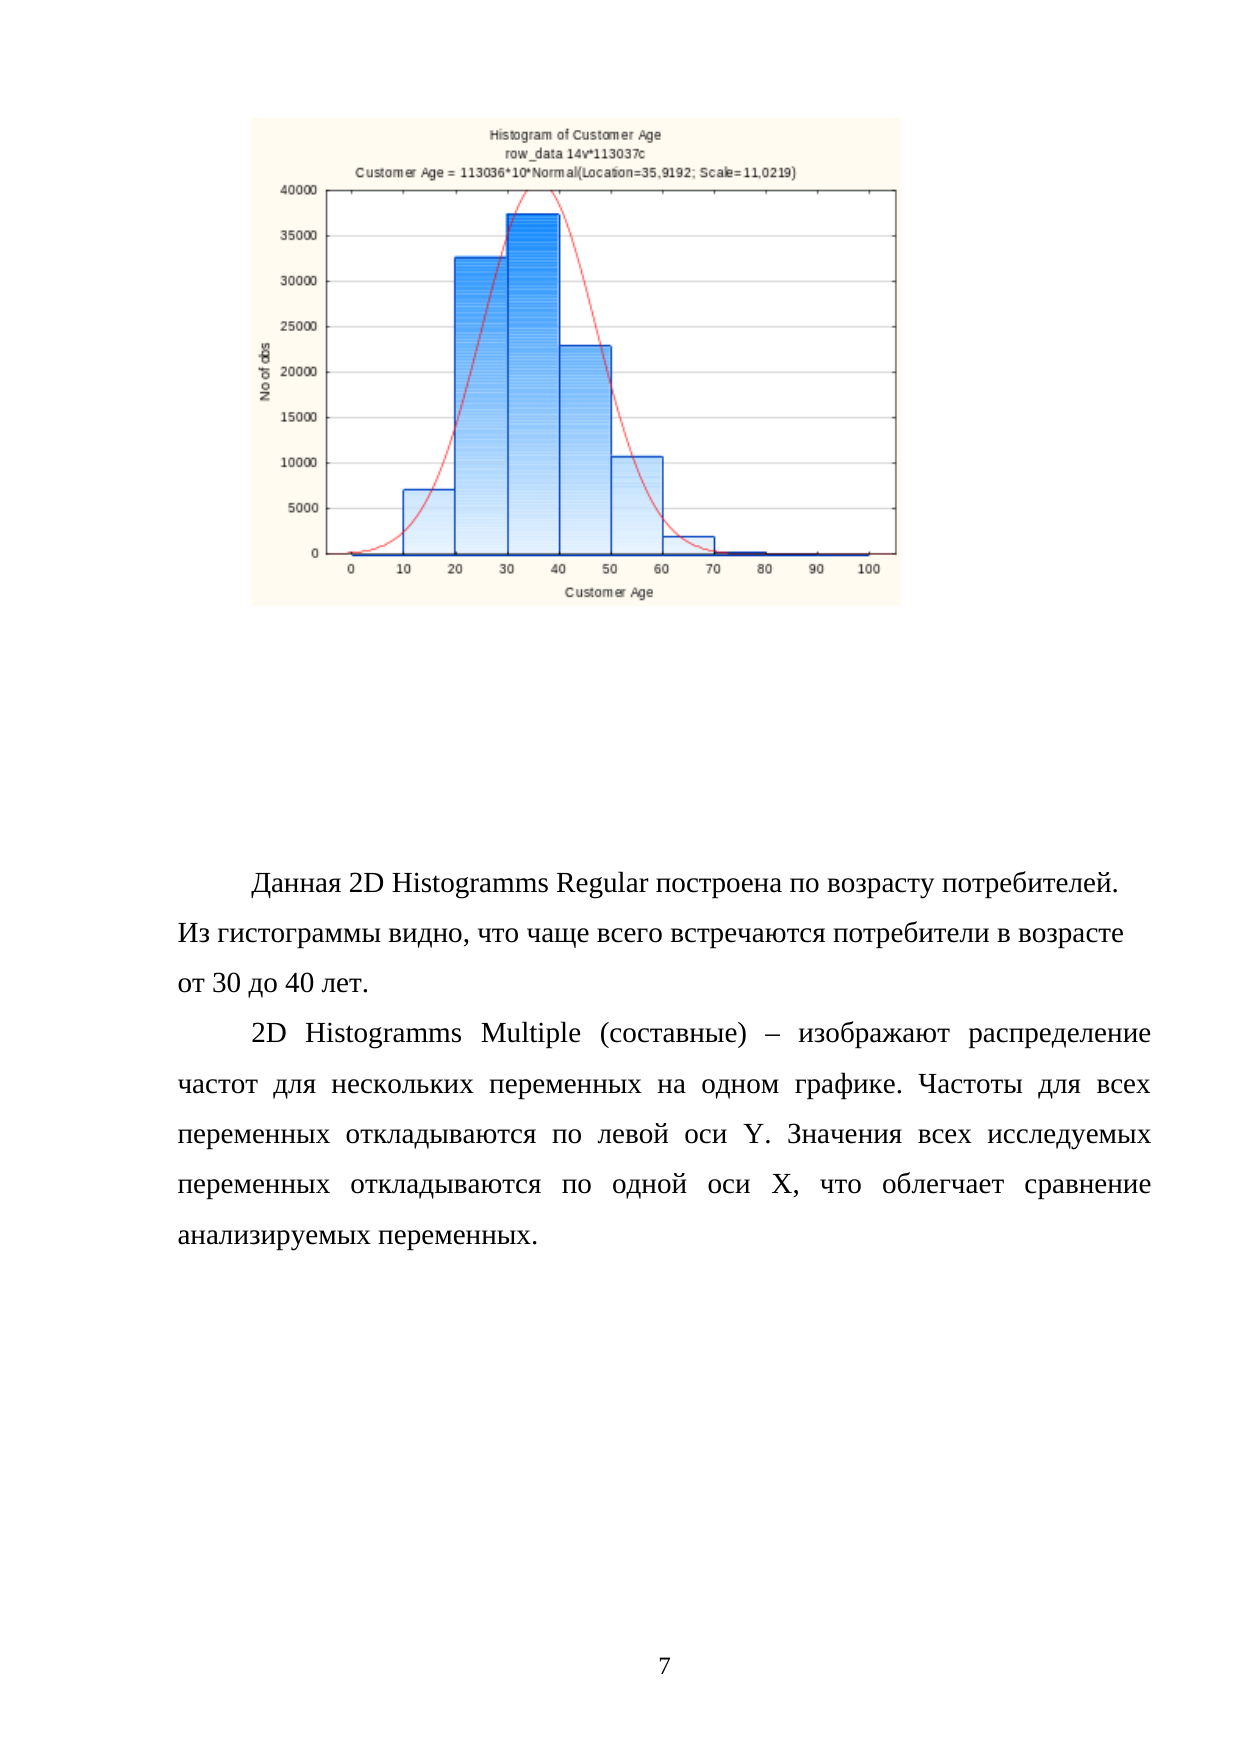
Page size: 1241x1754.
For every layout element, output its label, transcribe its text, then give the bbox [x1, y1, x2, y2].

text Данная 2D Histogramms Regular построена по возрасту потребителей. Из гистограммы видно, что чаще всего встречаются потребители в возрасте от 30 до 40 лет. [177, 865, 1152, 999]
text 2D Histogramms Multiple (составные) – изображают распределение частот для нескольких переменных на одном графике. Частоты для всех переменных откладываются по левой оси Y. Значения всех исследуемых переменных откладываются по одной оси X, что облегчает сравнение анализируемых переменных. [177, 1016, 1152, 1250]
